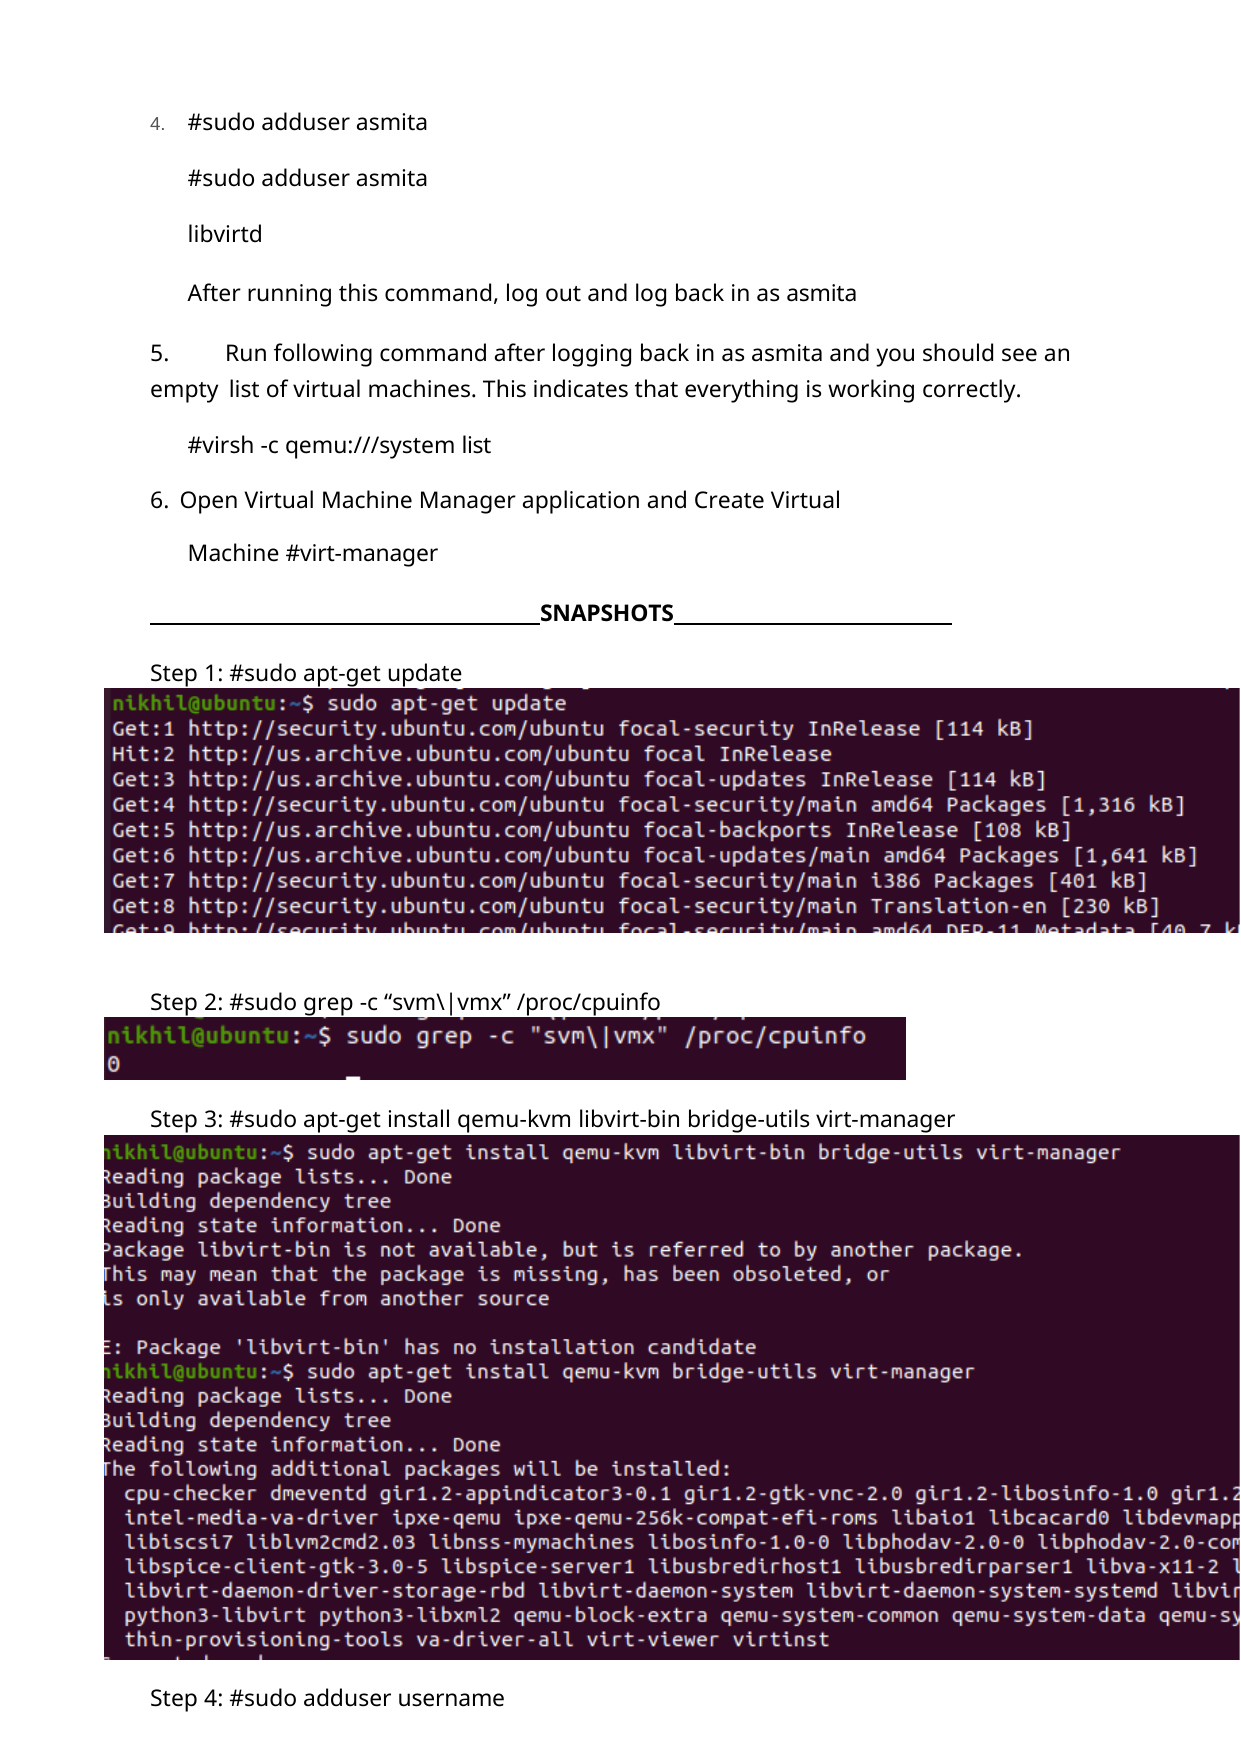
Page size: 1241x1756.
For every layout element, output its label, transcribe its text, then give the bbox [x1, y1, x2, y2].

text Step 4: #sudo adduser username [150, 1682, 1240, 1713]
picture [104, 1017, 906, 1080]
picture [104, 688, 1240, 933]
list Open Virtual Machine Manager application and Create Virtual Machine #virt-manager [150, 484, 901, 568]
list #sudo adduser asmita #sudo adduser asmita libvirtd [150, 106, 492, 249]
list Run following command after logging back in as asmita and you should see an empty list of virtual machines. This indicates that everything is working correctly. [150, 337, 1125, 404]
text After running this command, log out and log back in as asmita [187, 277, 1240, 308]
text #virsh -c qemu:///system list [187, 429, 1240, 461]
text Step 2: #sudo grep -c “svm\|vmx” /proc/cpuinfo [150, 985, 1240, 1017]
text Step 1: #sudo apt-get update [150, 657, 1240, 688]
text Step 3: #sudo apt-get install qemu-kvm libvirt-bin bridge-utils virt-manager [150, 1103, 1240, 1135]
picture [104, 1135, 1240, 1660]
subtitle SNAPSHOTS [150, 596, 1240, 628]
